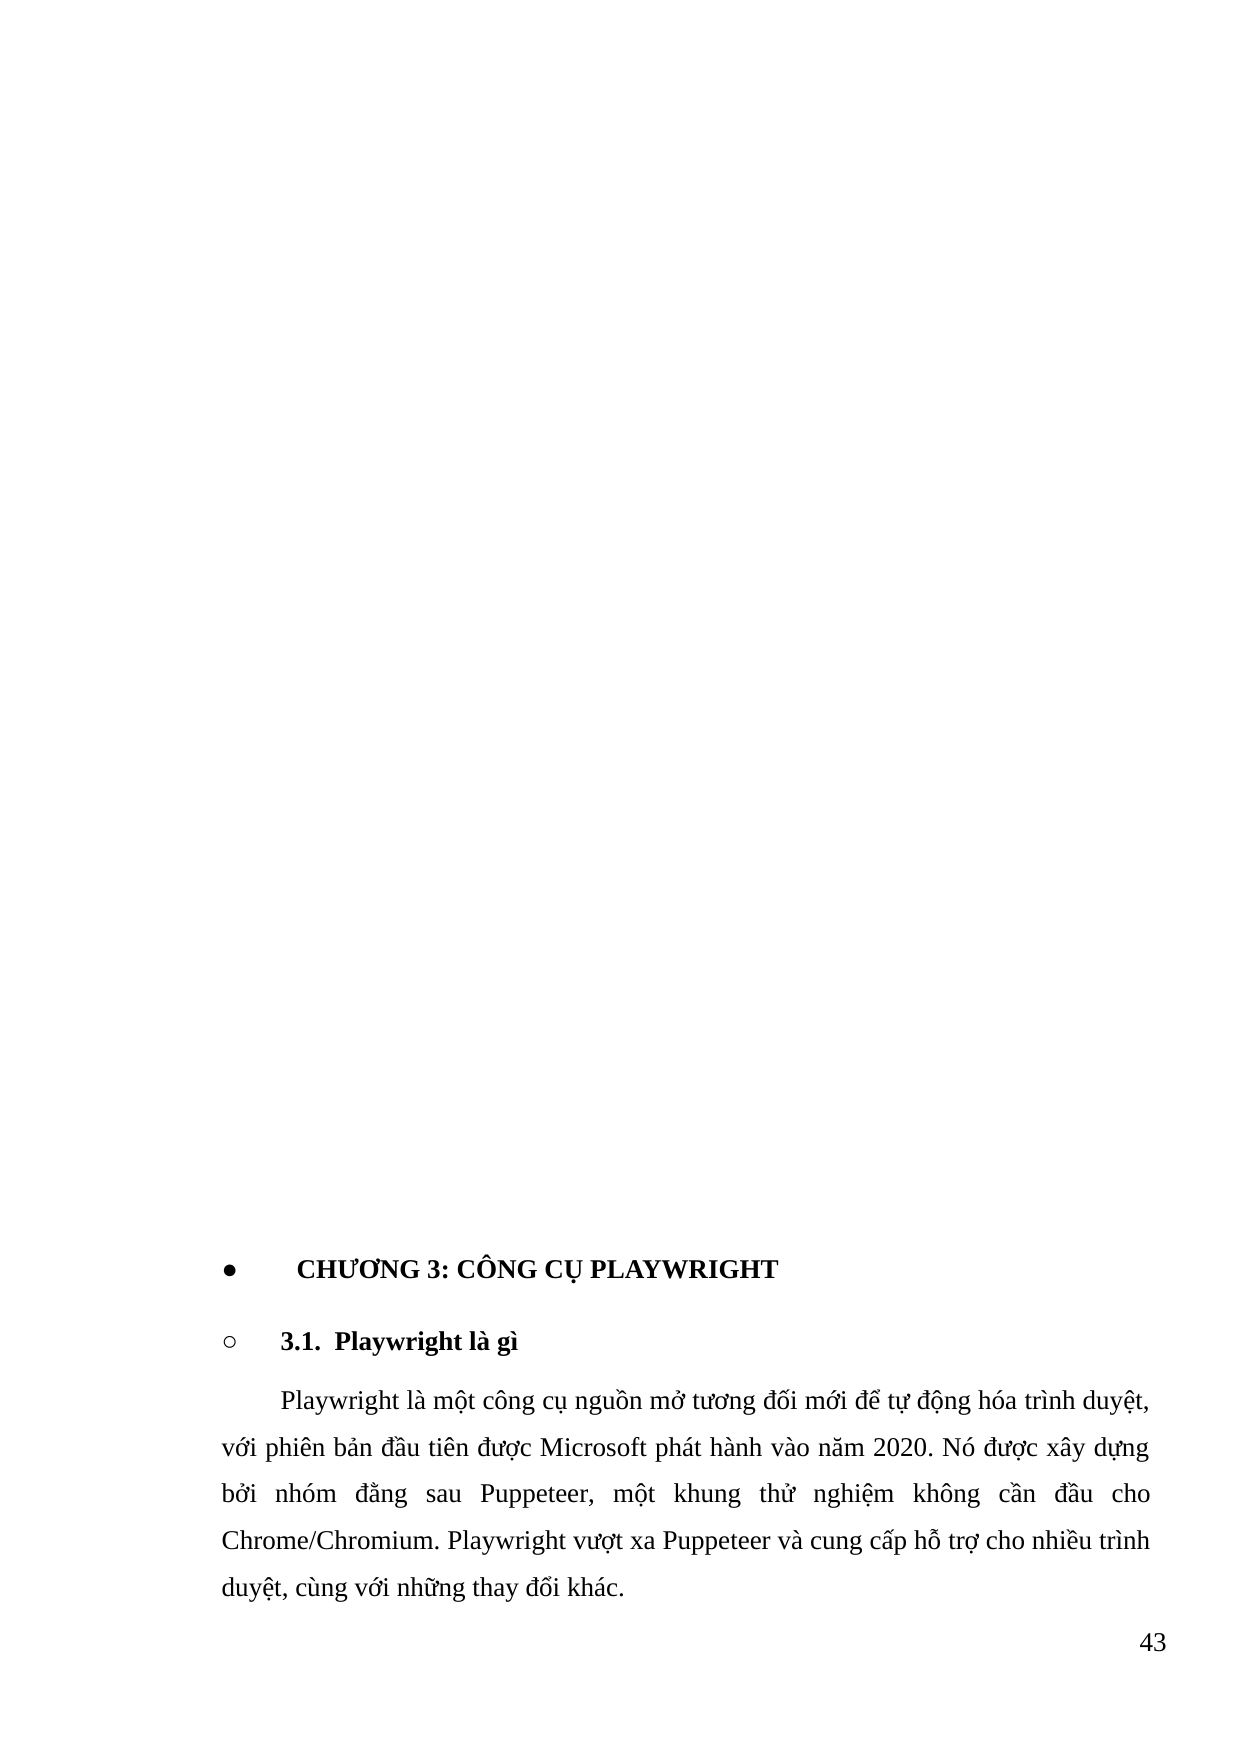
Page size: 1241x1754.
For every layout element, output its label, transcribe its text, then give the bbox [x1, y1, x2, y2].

text Playwright là một công cụ nguồn mở tương đối mới để tự động hóa trình duyệt, với phiên bản đầu tiên được Microsoft phát hành vào năm 2020. Nó được xây dựng bởi nhóm đằng sau Puppeteer, một khung thử nghiệm không cần đầu cho Chrome/Chromium. Playwright vượt xa Puppeteer và cung cấp hỗ trợ cho nhiều trình duyệt, cùng với những thay đổi khác. [221, 1384, 1151, 1602]
subtitle CHƯƠNG 3: CÔNG CỤ PLAYWRIGHT [221, 1253, 1240, 1284]
subtitle 3.1. Playwright là gì [221, 1325, 1240, 1356]
